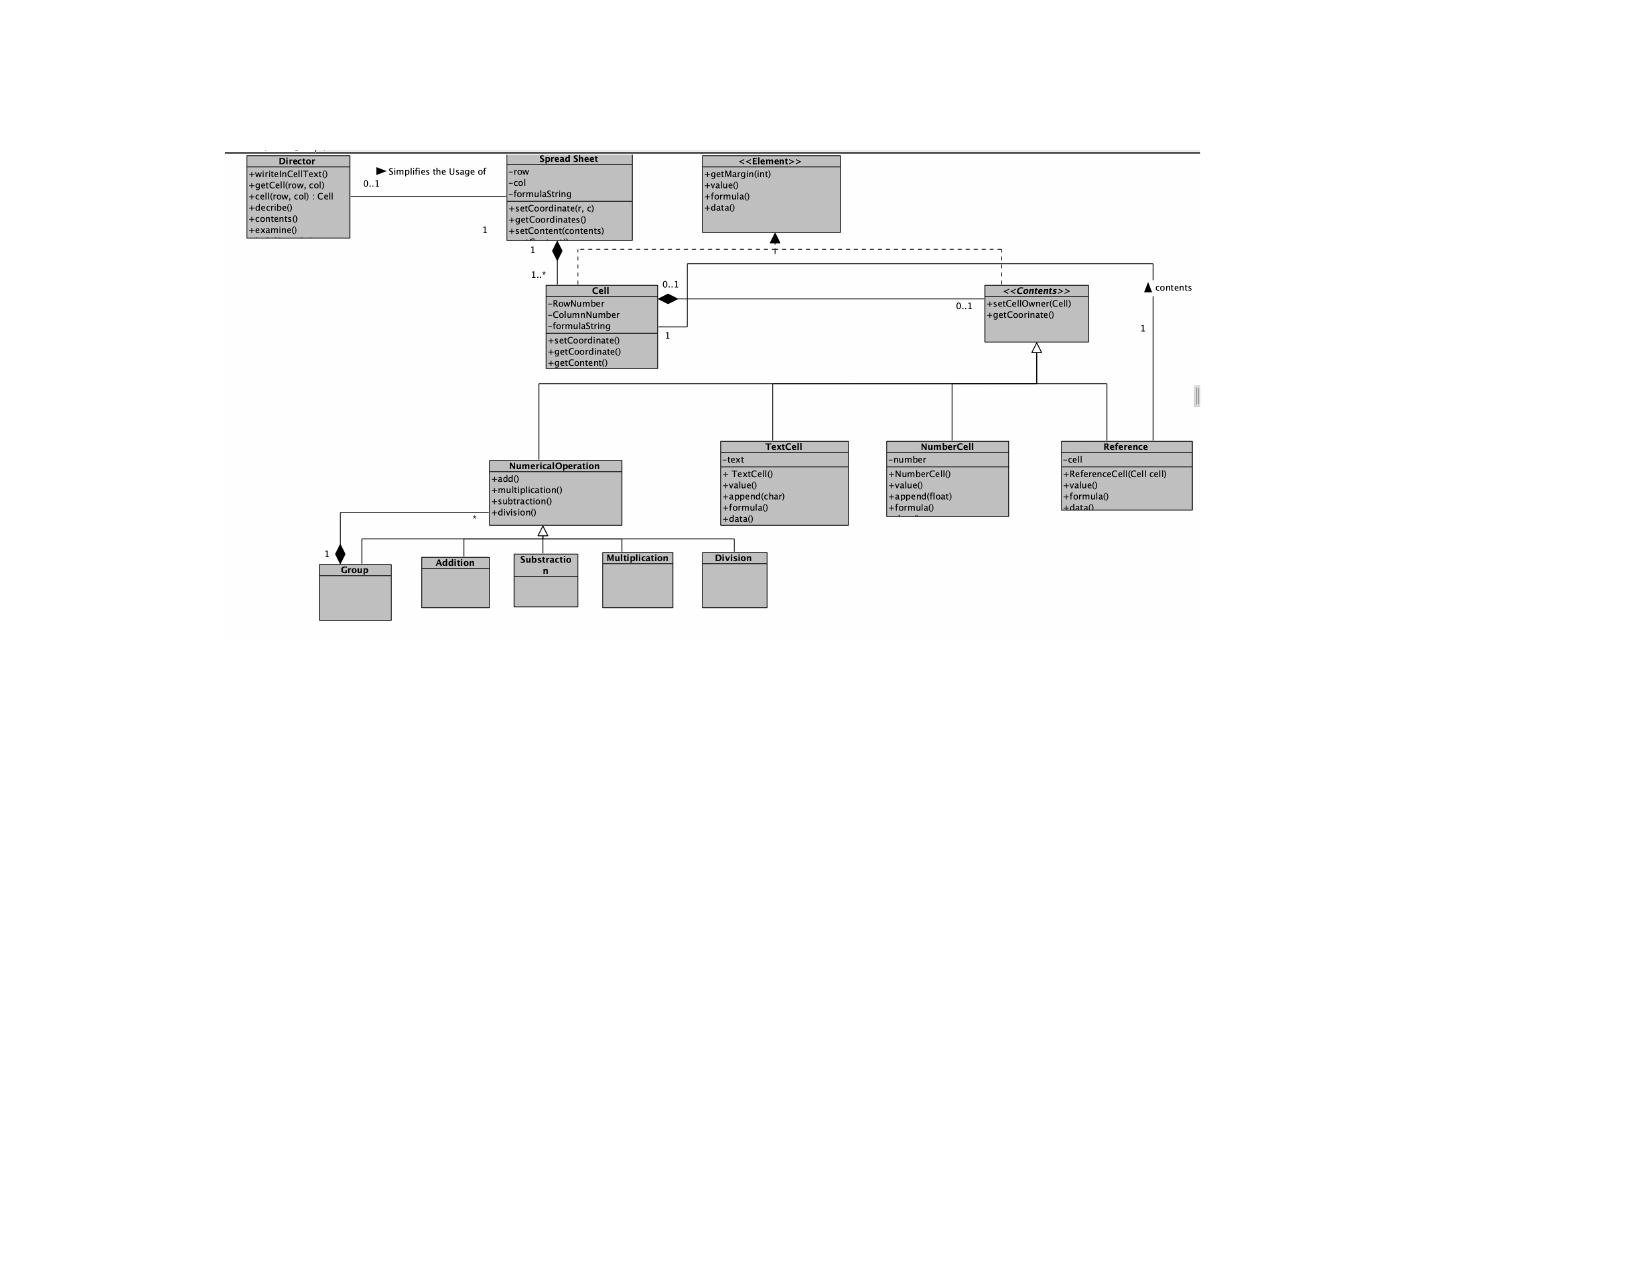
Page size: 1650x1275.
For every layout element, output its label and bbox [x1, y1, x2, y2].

picture [225, 150, 1200, 638]
